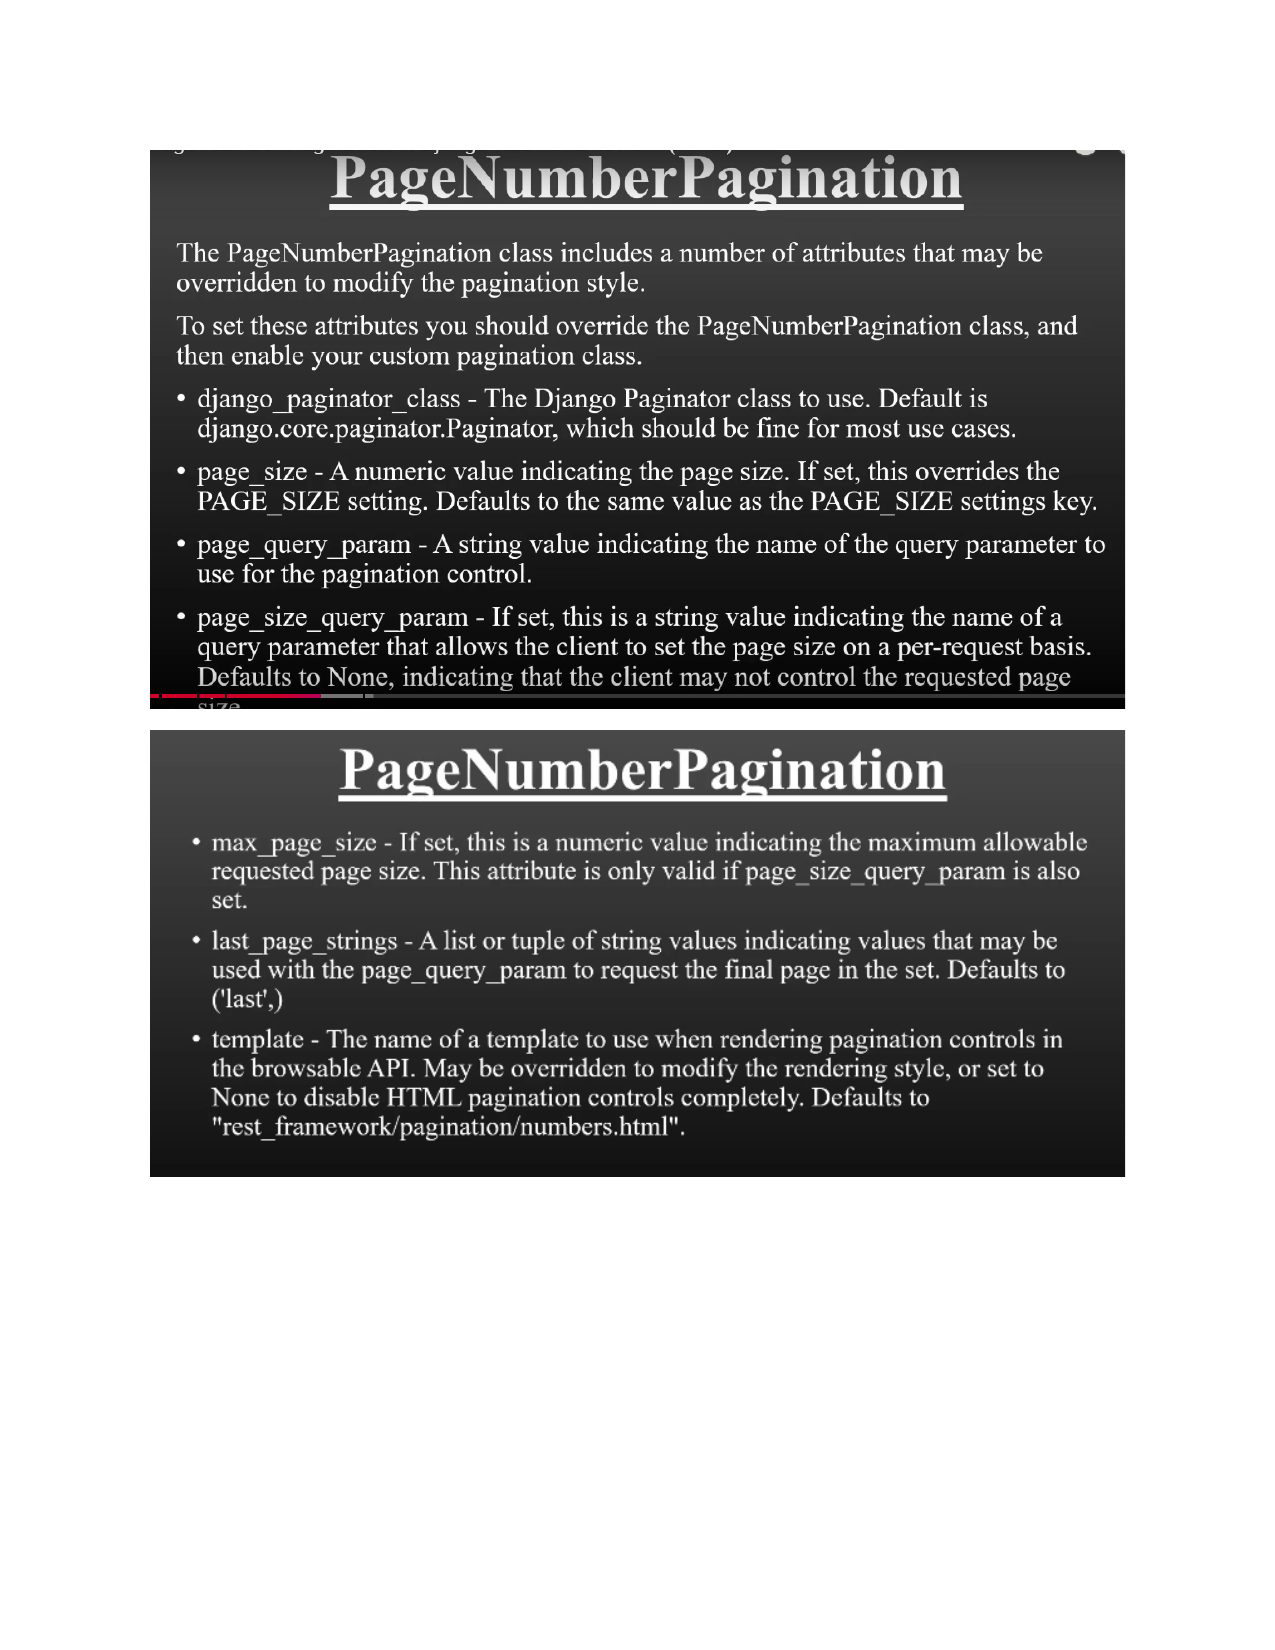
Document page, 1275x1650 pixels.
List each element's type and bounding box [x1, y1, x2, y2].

picture [150, 730, 1125, 1177]
picture [150, 150, 1125, 709]
